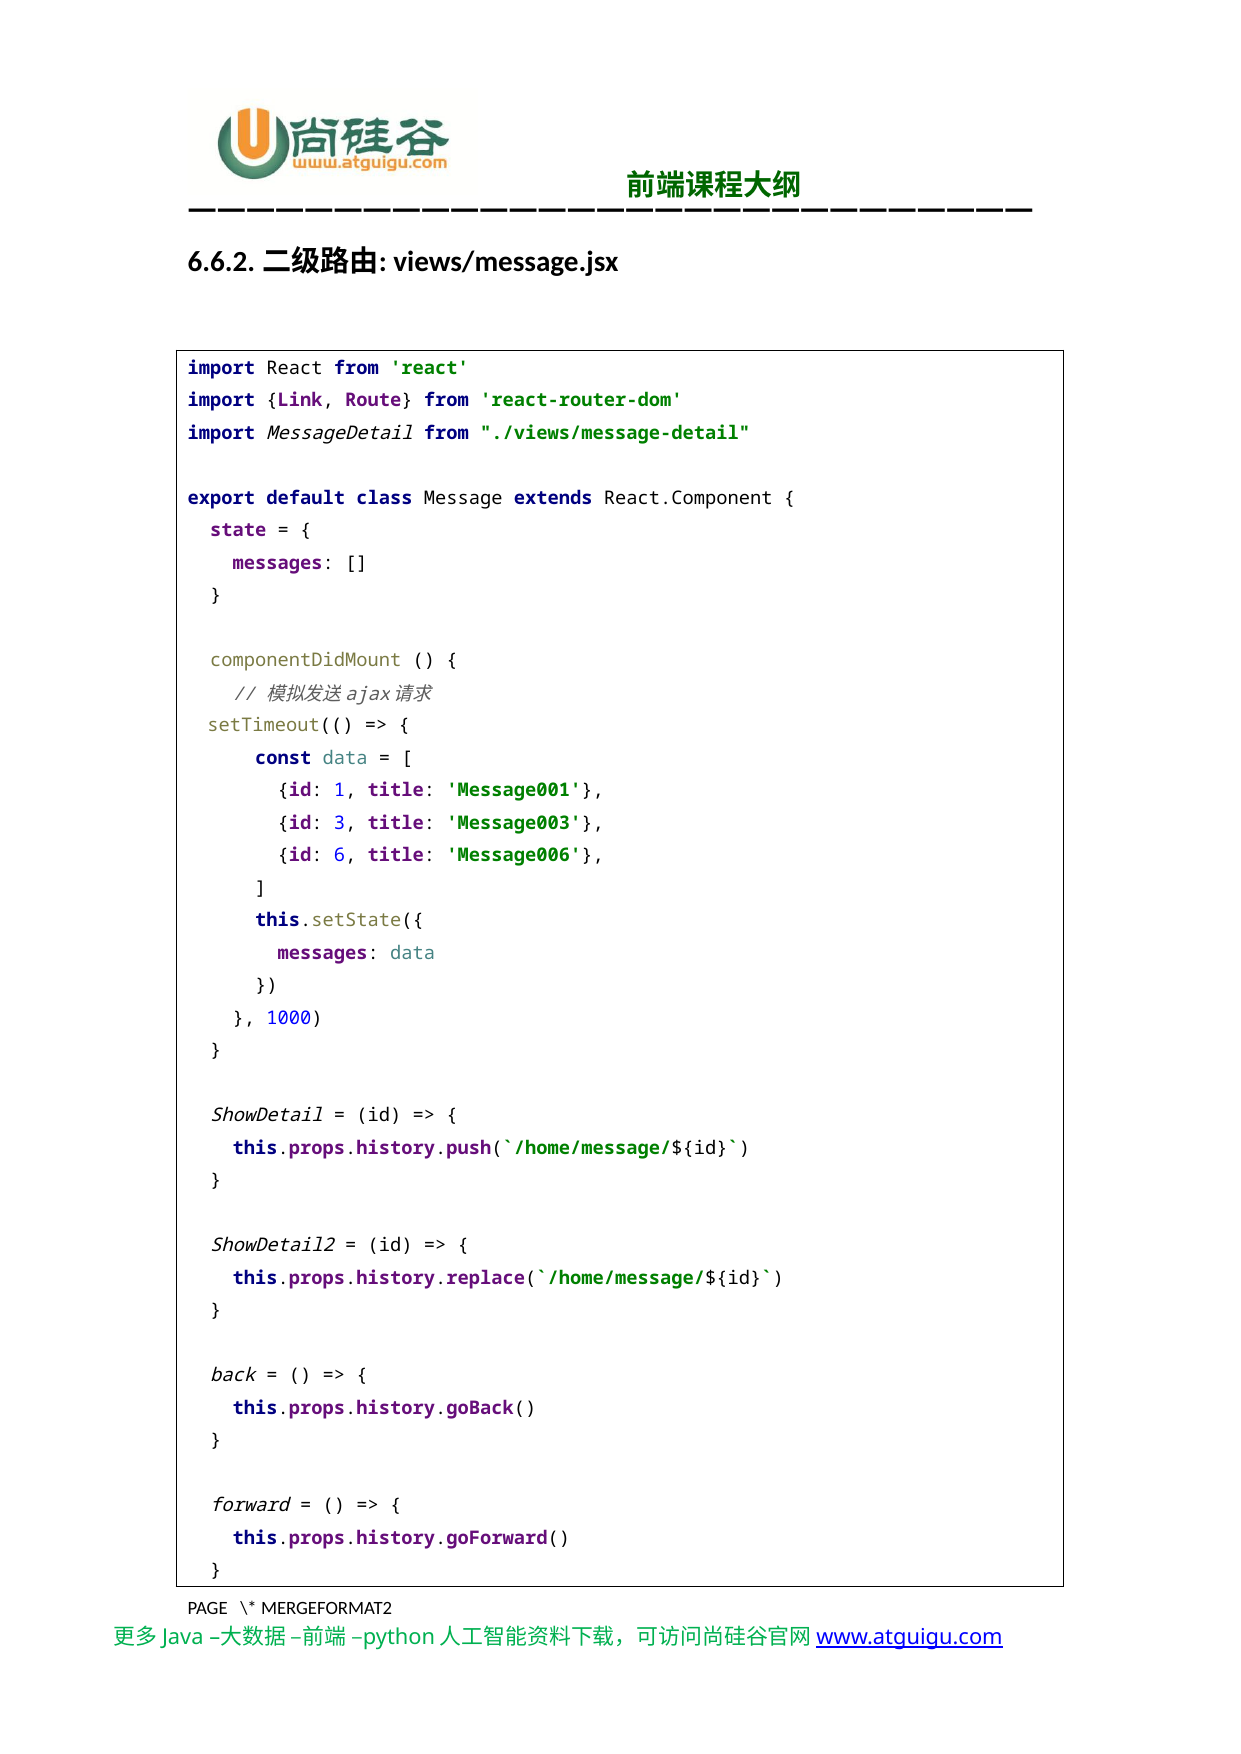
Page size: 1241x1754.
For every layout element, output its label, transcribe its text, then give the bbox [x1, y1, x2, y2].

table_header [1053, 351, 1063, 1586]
picture [187, 88, 479, 195]
subtitle 6.6.2. 二级路由: views/message.jsx [187, 227, 1053, 292]
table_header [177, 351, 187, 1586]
